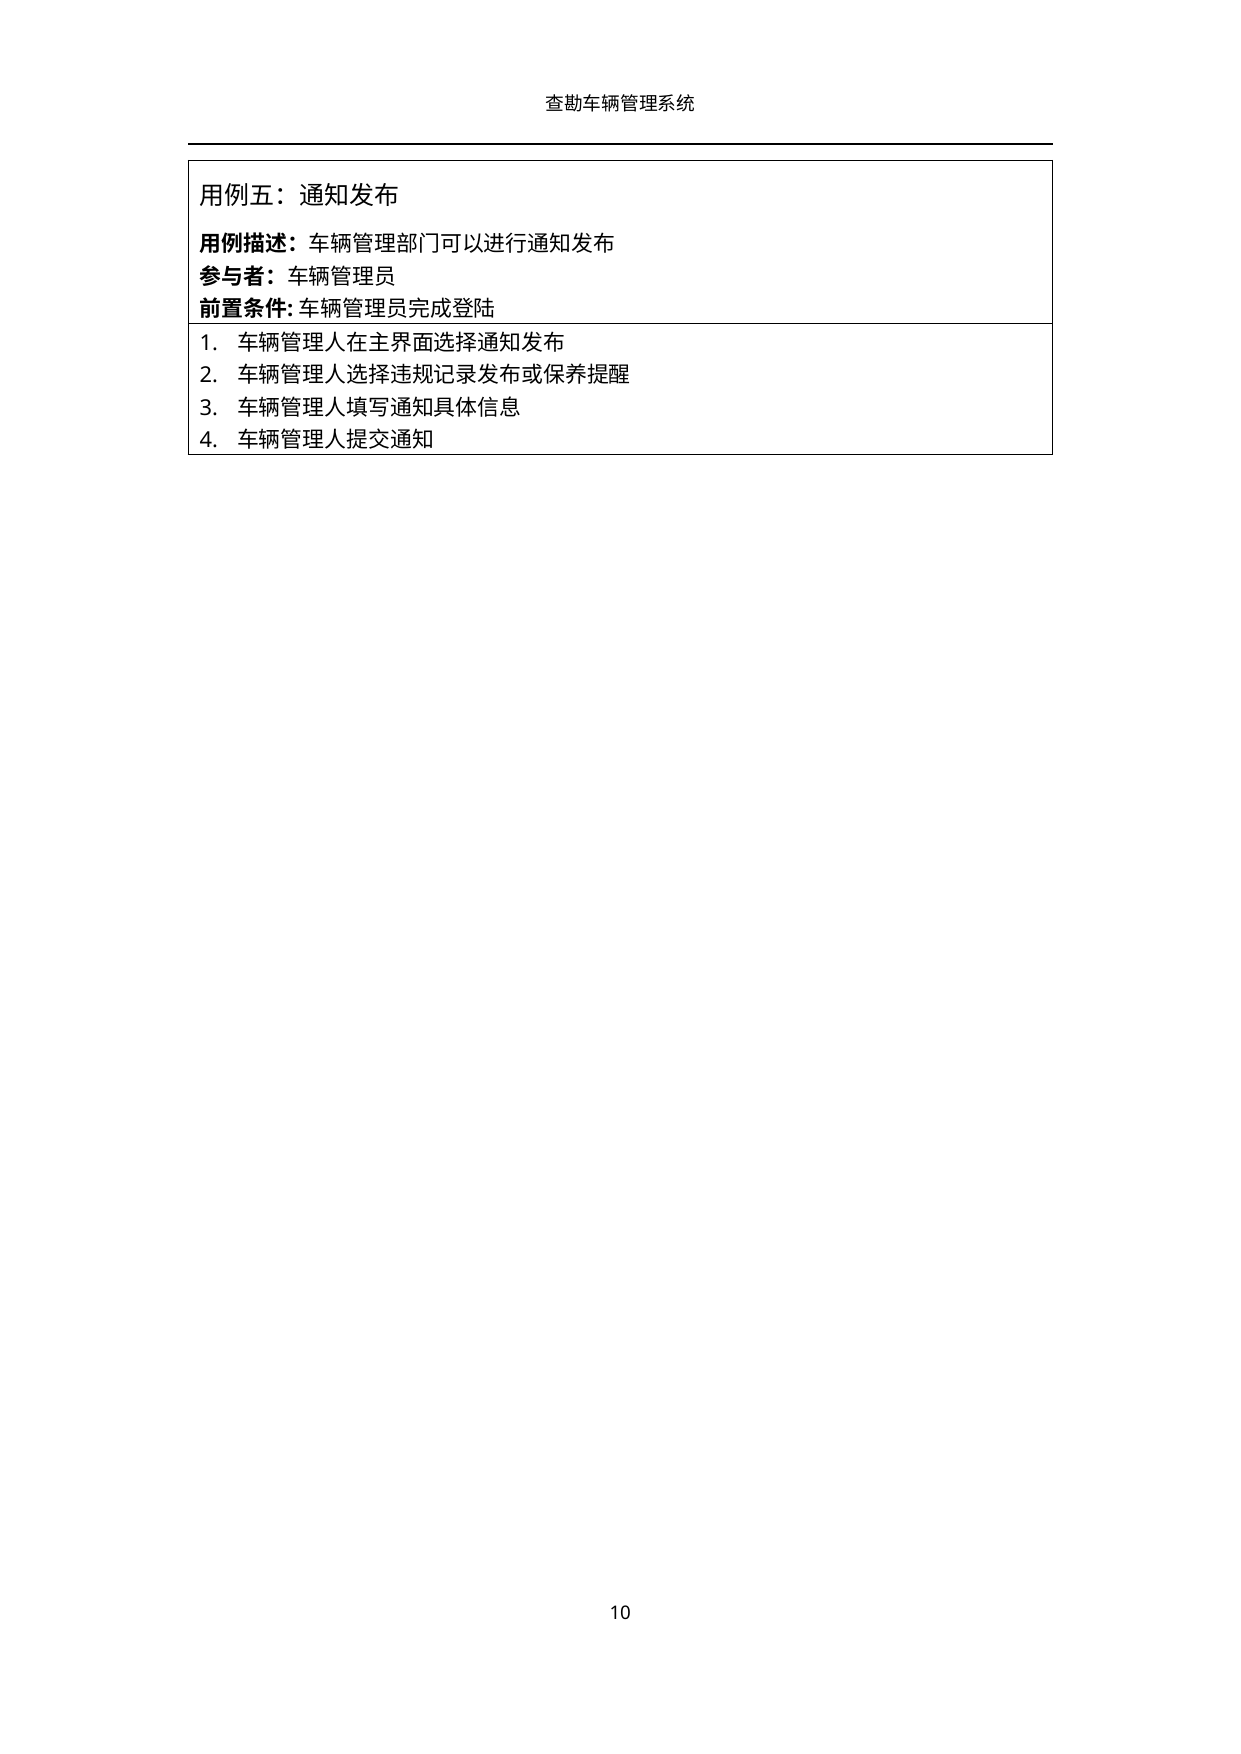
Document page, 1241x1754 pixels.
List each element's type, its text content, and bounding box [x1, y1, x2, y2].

table_cell 车辆管理人在主界面选择通知发布 车辆管理人选择违规记录发布或保养提醒 车辆管理人填写通知具体信息 车辆管理人提交通知 [189, 324, 1052, 454]
table_header 用例五：通知发布 用例描述：车辆管理部门可以进行通知发布 参与者：车辆管理员 前置条件: 车辆管理员完成登陆 [189, 161, 1052, 323]
